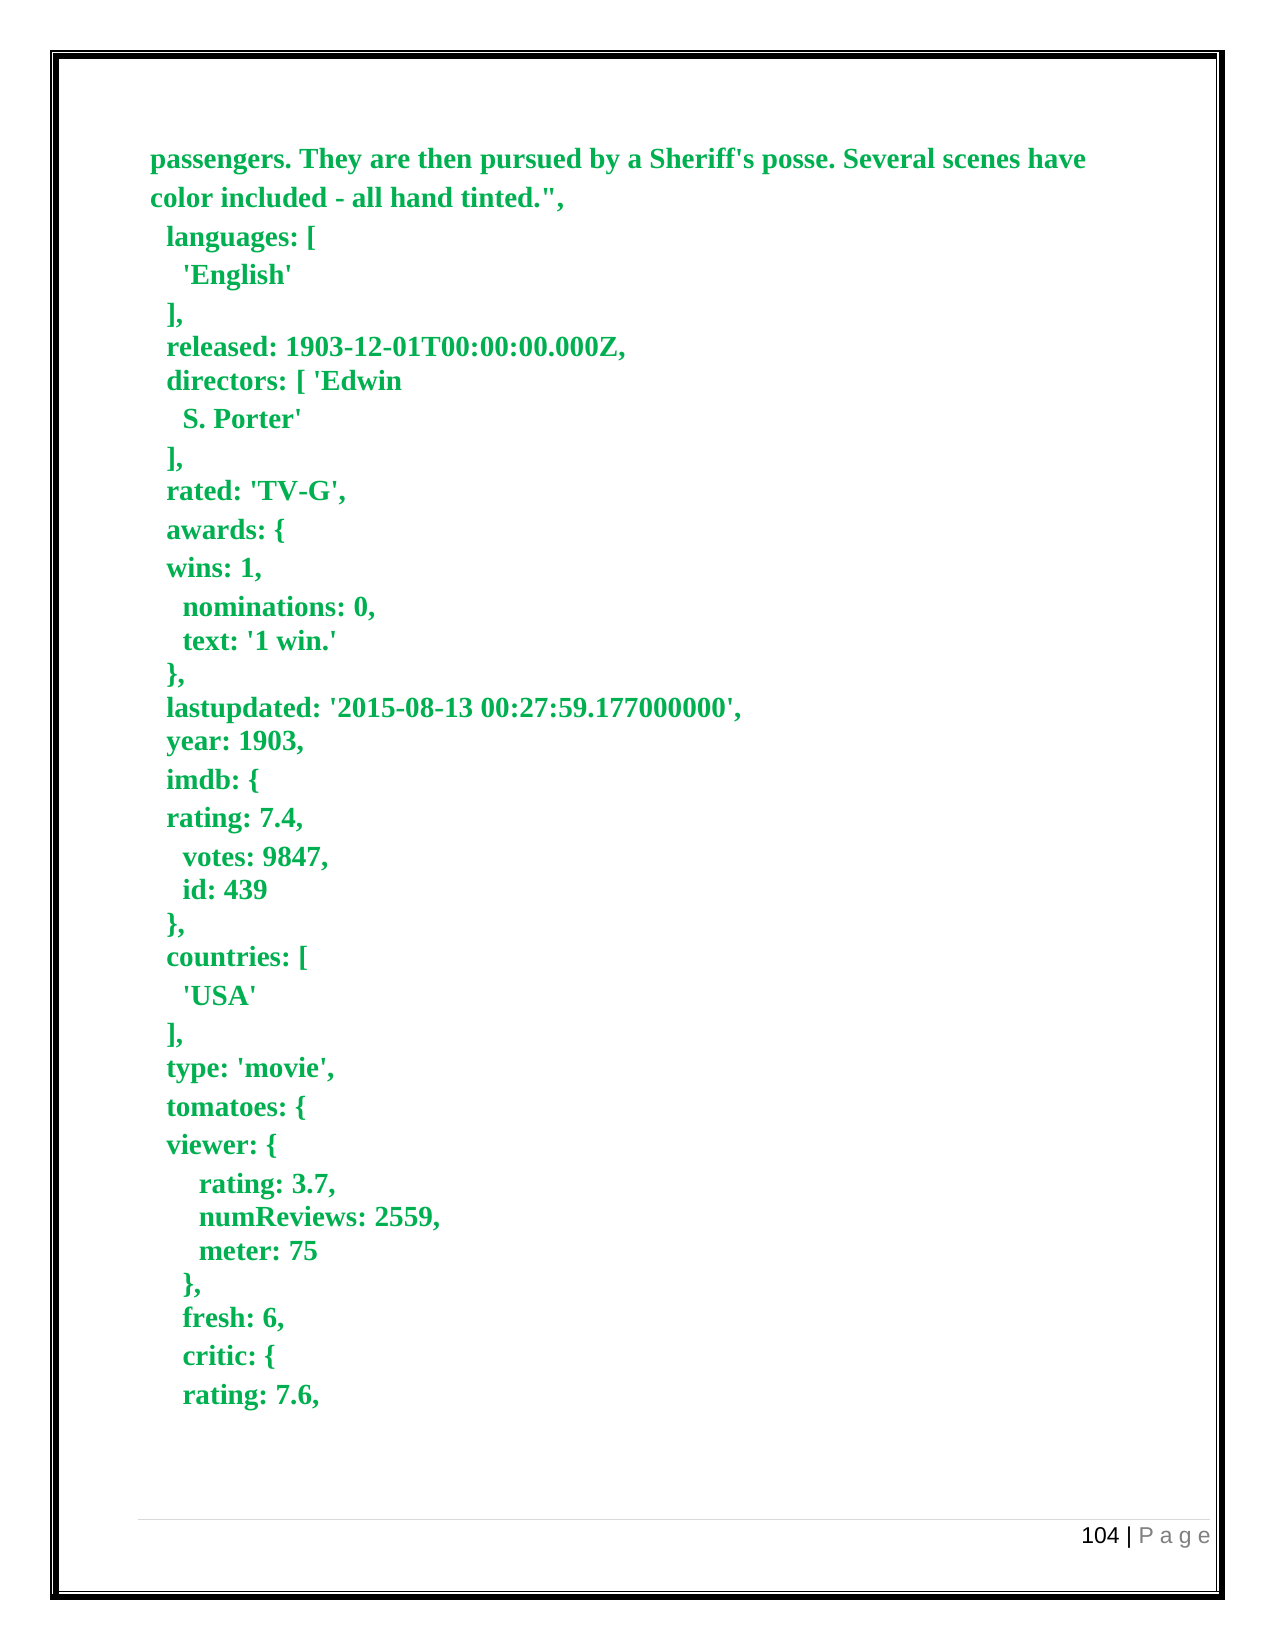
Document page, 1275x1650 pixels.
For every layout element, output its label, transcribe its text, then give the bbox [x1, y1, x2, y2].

text votes: 9847, [182, 839, 1210, 872]
text ], [166, 1017, 1210, 1050]
text fresh: 6, critic: { rating: 7.6, [182, 1300, 341, 1411]
text rating: 3.7, [198, 1166, 1210, 1199]
text meter: 75 [198, 1233, 1210, 1266]
text id: 439 [182, 872, 1210, 906]
text }, [182, 1266, 1210, 1300]
text rated: 'TV-G', awards: { wins: 1, [166, 473, 349, 584]
text ], [166, 440, 1210, 473]
text passengers. They are then pursued by a Sheriff's posse. Several scenes have color included - all hand tinted.", [150, 142, 1116, 214]
text }, [166, 906, 1210, 939]
text numReviews: 2559, [198, 1199, 1210, 1233]
text ], [166, 296, 1210, 329]
text lastupdated: '2015-08-13 00:27:59.177000000', [166, 690, 1210, 723]
text countries: [ 'USA' [166, 939, 326, 1012]
text text: '1 win.' [182, 623, 1210, 656]
text year: 1903, imdb: { rating: 7.4, [166, 723, 341, 834]
text directors: [ 'Edwin S. Porter' [166, 363, 412, 435]
text type: 'movie', tomatoes: { viewer: { [166, 1050, 352, 1161]
text nominations: 0, [182, 589, 1210, 623]
text languages: [ 'English' [166, 219, 340, 291]
text }, [166, 656, 1210, 690]
text released: 1903-12-01T00:00:00.000Z, [166, 329, 1210, 363]
